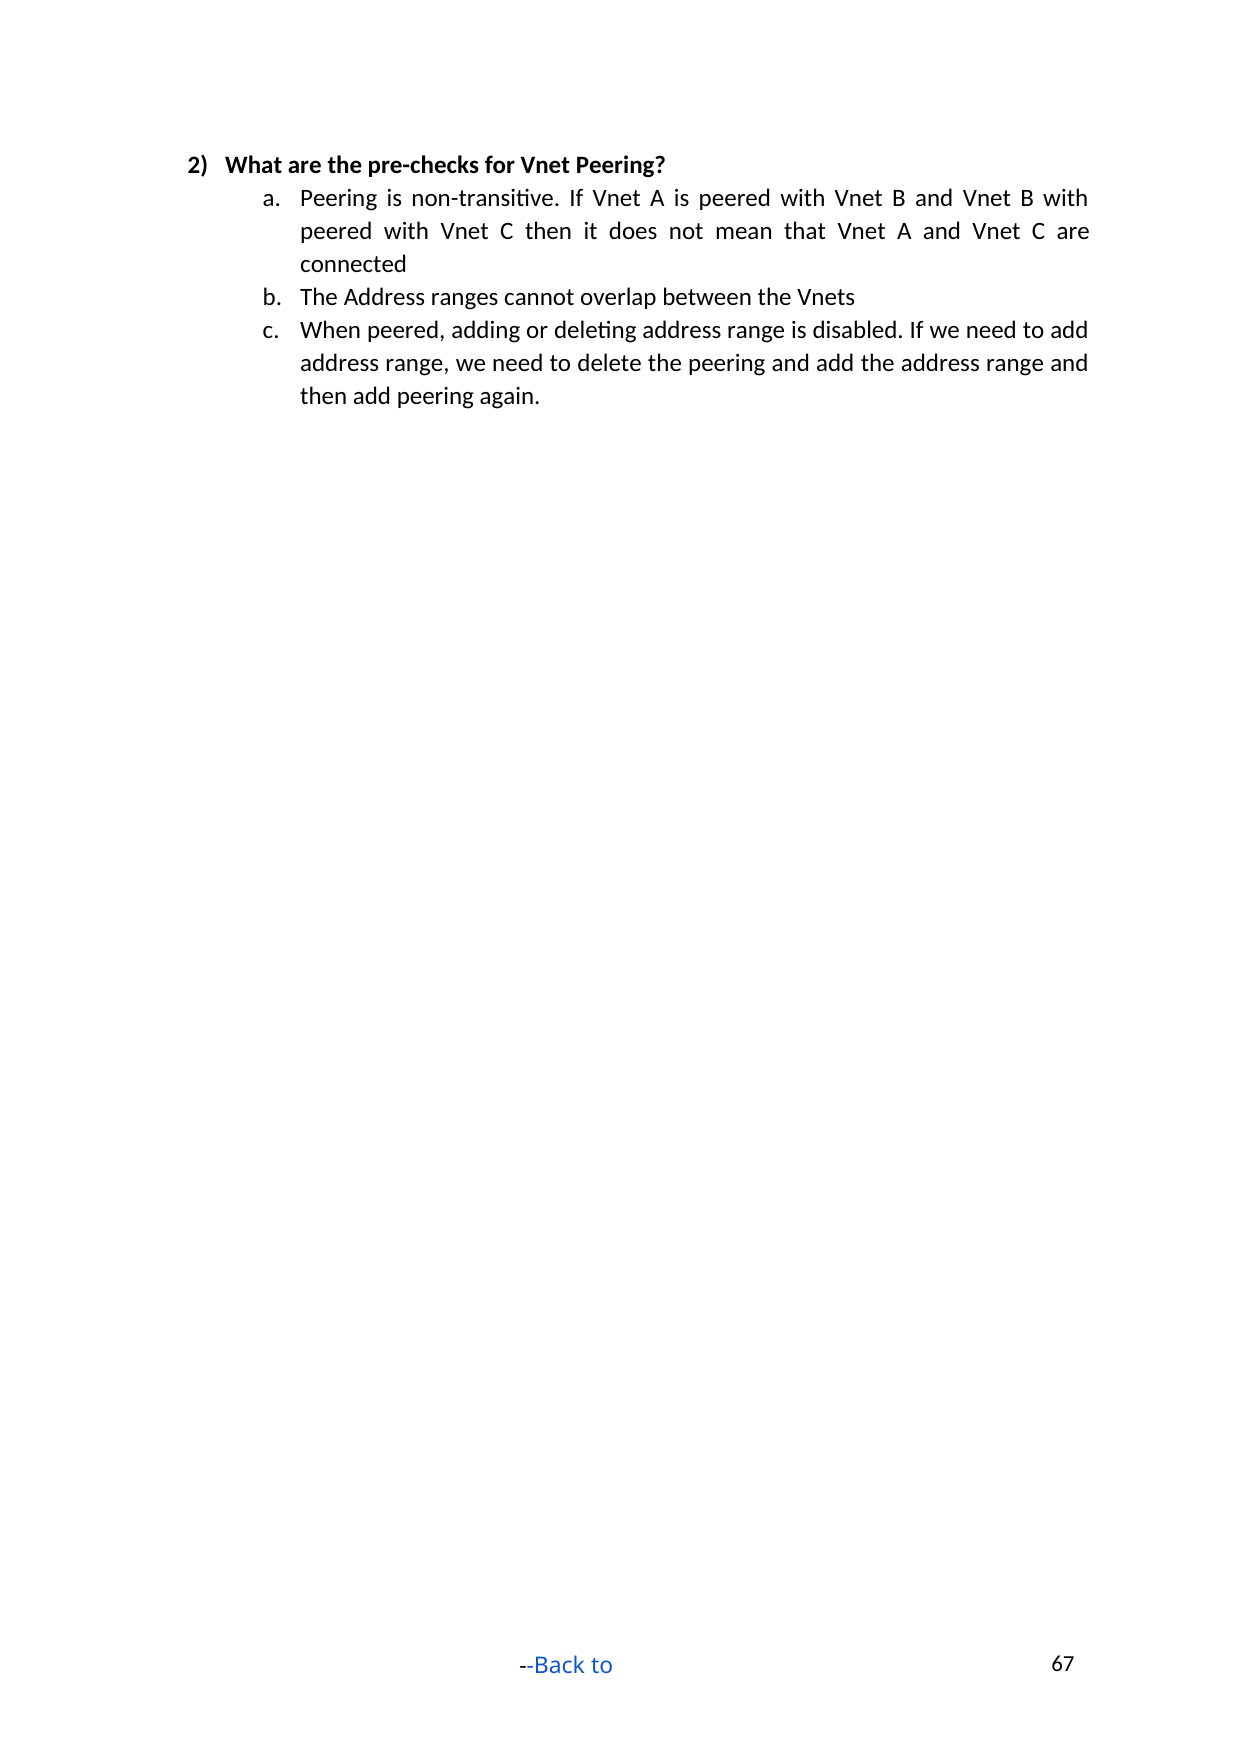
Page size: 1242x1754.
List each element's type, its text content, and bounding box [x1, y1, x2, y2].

list The Address ranges cannot overlap between the Vnets [262, 281, 1173, 311]
list When peered, adding or deleting address range is disabled. If we need to add address range, we need to delete the peering and add the address range and then add peering again. [262, 314, 1090, 410]
list Peering is non-transitive. If Vnet A is peered with Vnet B and Vnet B with peered with Vnet C then it does not mean that Vnet A and Vnet C are connected [262, 182, 1090, 279]
subtitle What are the pre-checks for Vnet Peering? [187, 149, 1173, 180]
